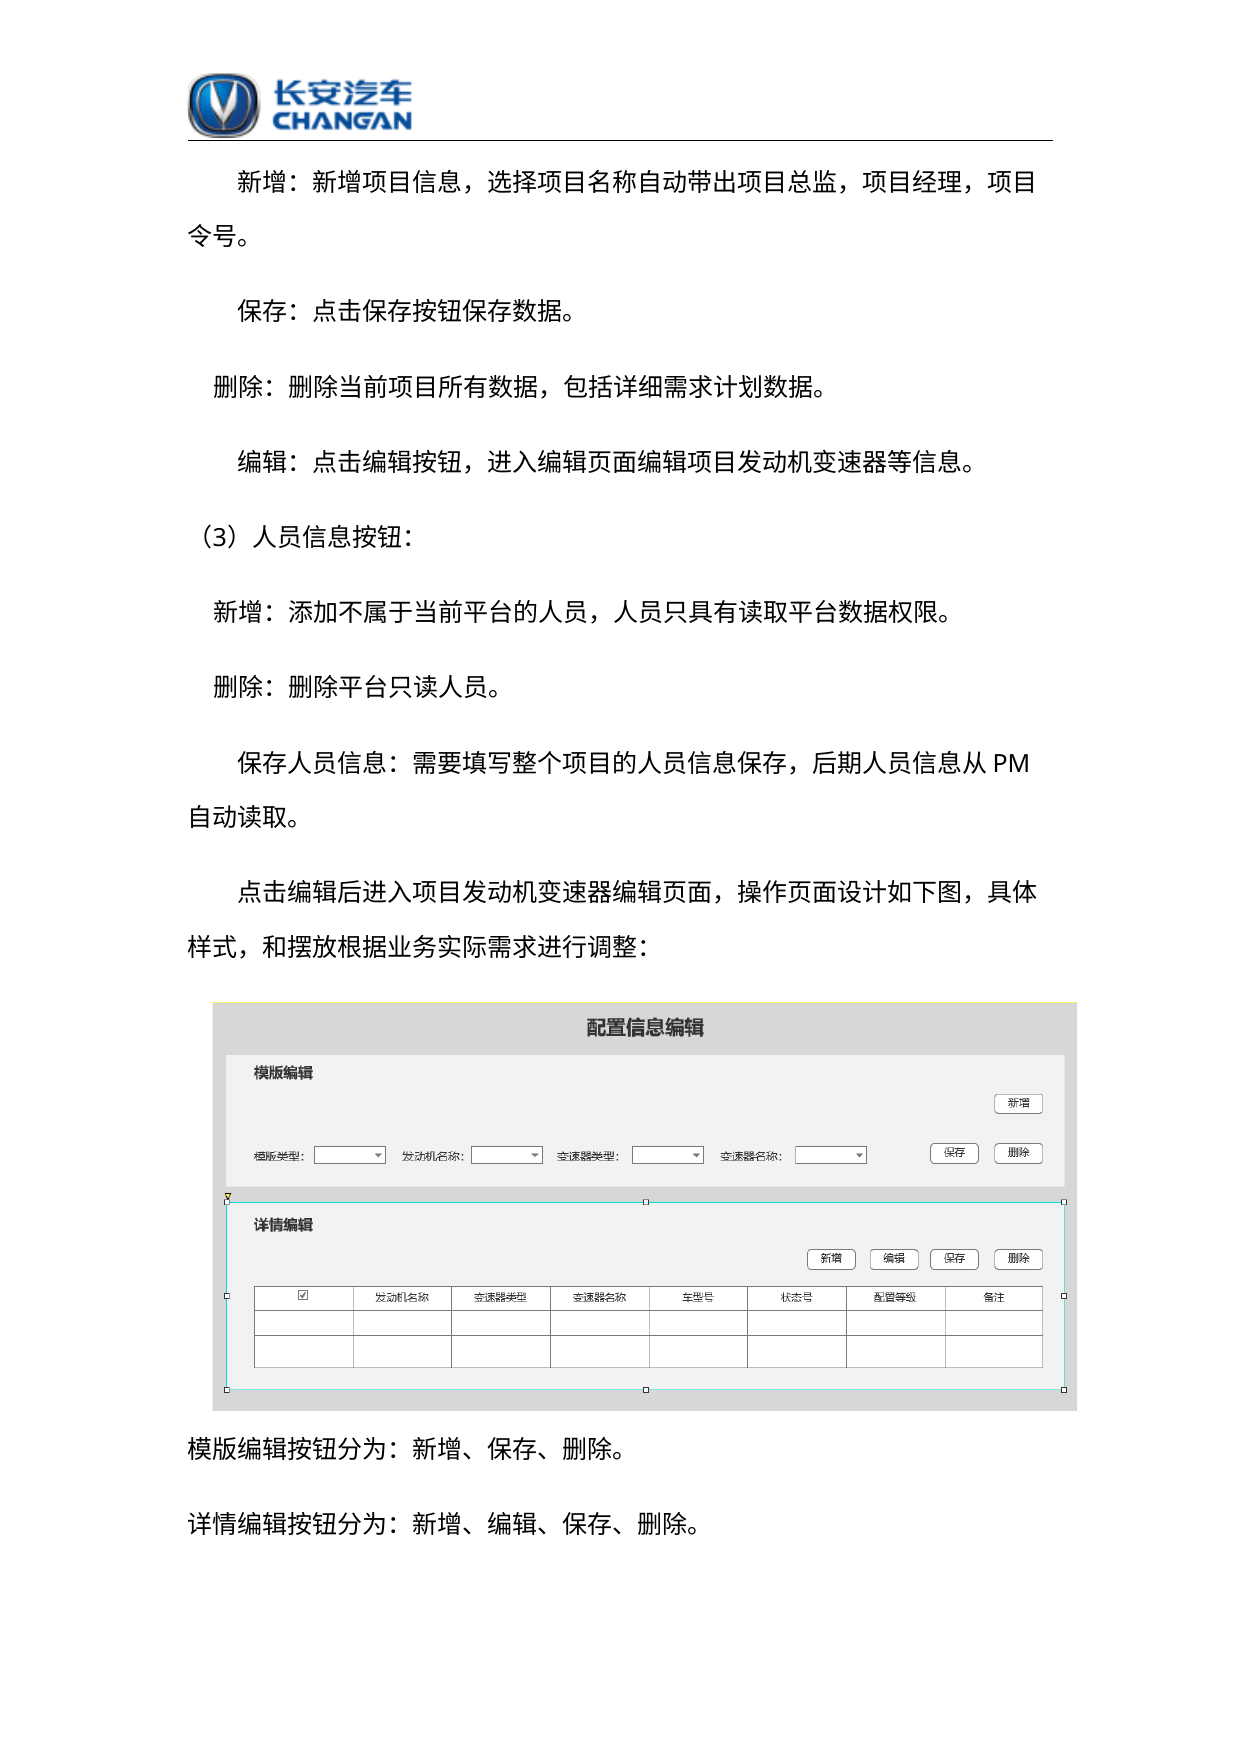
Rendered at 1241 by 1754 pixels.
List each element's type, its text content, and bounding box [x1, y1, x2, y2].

picture [187, 73, 432, 138]
text 删除：删除当前项目所有数据，包括详细需求计划数据。 [187, 367, 1053, 403]
picture [212, 1002, 1078, 1411]
text 删除：删除平台只读人员。 [187, 668, 1053, 704]
text 保存：点击保存按钮保存数据。 [187, 292, 1053, 328]
text 保存人员信息：需要填写整个项目的人员信息保存，后期人员信息从PM自动读取。 [187, 743, 1053, 834]
text 新增：添加不属于当前平台的人员，人员只具有读取平台数据权限。 [187, 593, 1053, 629]
text （3）人员信息按钮： [187, 517, 1053, 554]
text 新增：新增项目信息，选择项目名称自动带出项目总监，项目经理，项目令号。 [187, 162, 1053, 253]
text 点击编辑后进入项目发动机变速器编辑页面，操作页面设计如下图，具体样式，和摆放根据业务实际需求进行调整： [187, 873, 1053, 963]
text 编辑：点击编辑按钮，进入编辑页面编辑项目发动机变速器等信息。 [187, 442, 1053, 478]
text 详情编辑按钮分为：新增、编辑、保存、删除。 [187, 1504, 1053, 1541]
